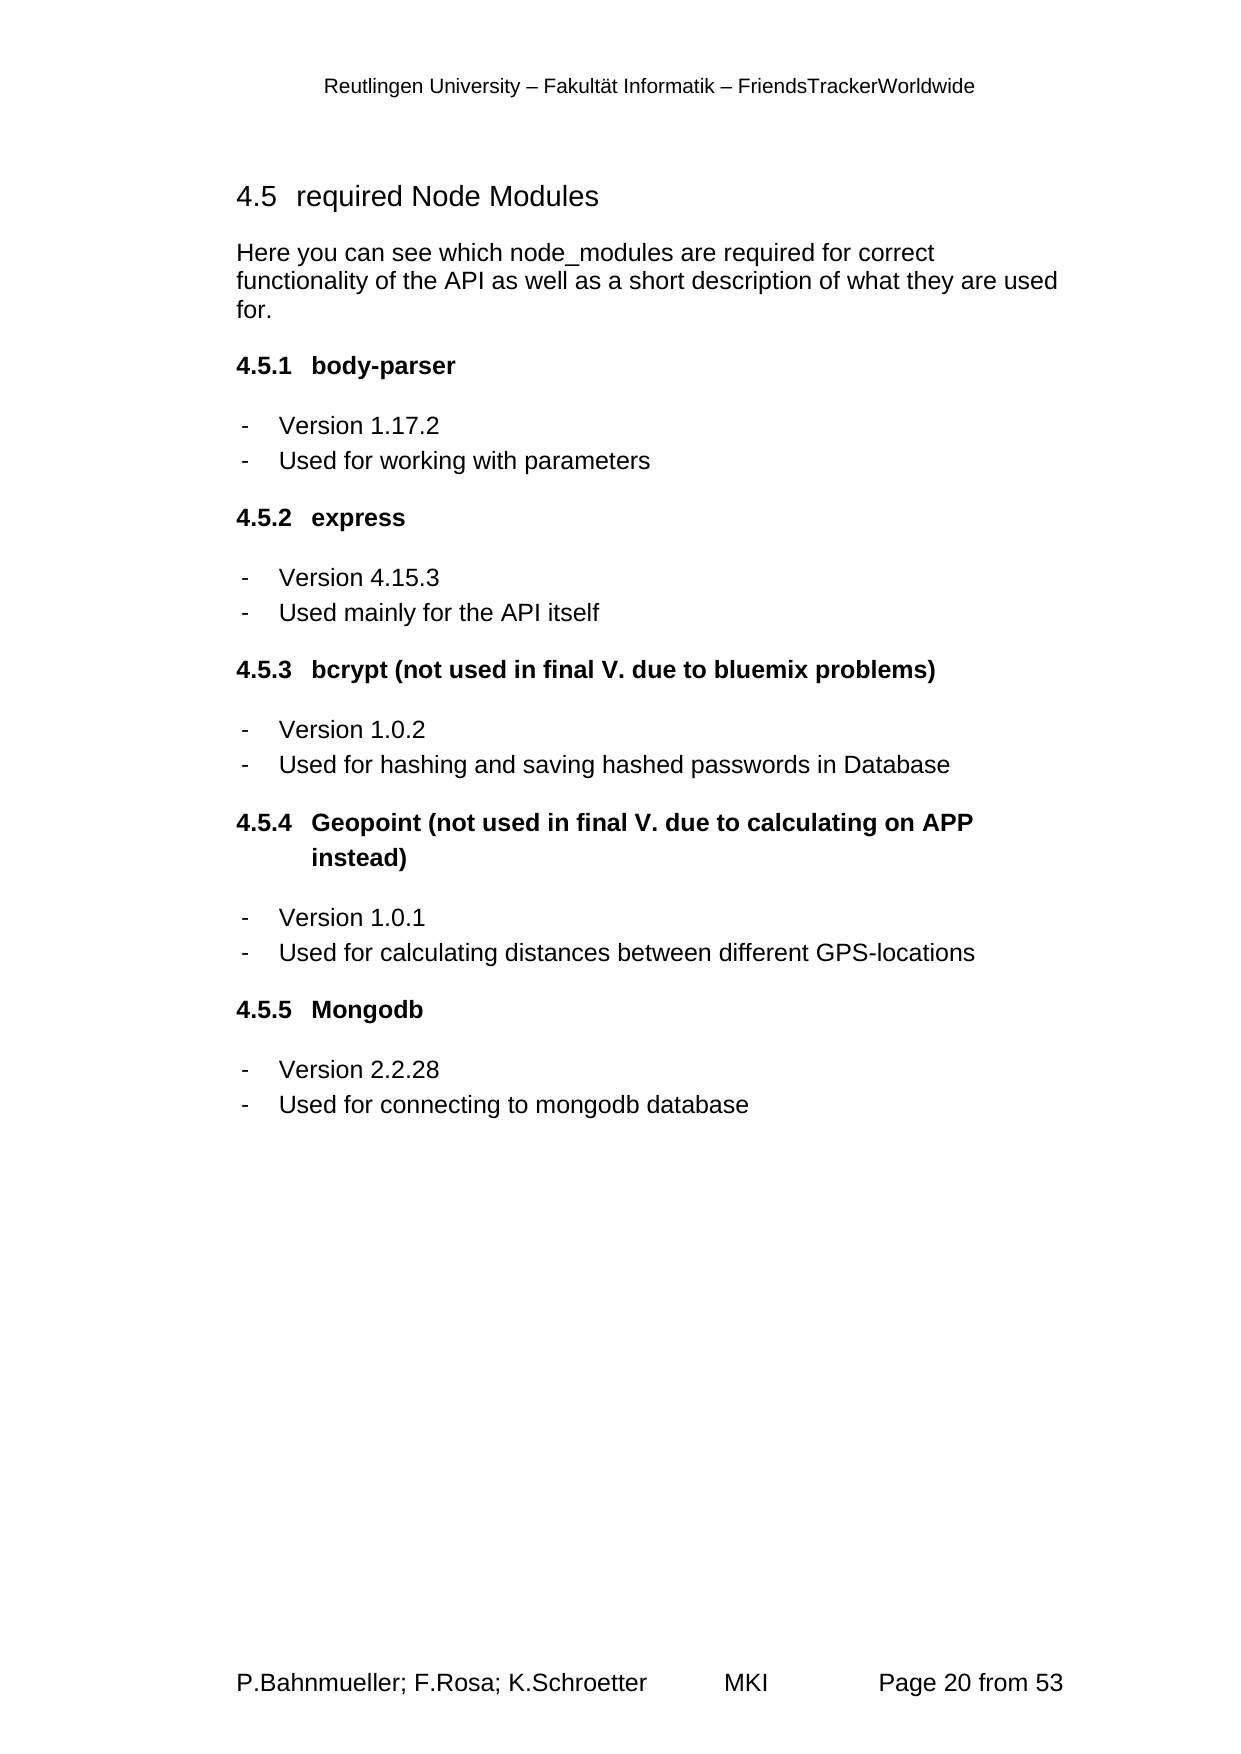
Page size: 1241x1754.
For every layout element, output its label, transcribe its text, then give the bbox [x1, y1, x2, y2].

list Version 1.17.2 [241, 405, 1063, 441]
subtitle Mongodb [236, 988, 1063, 1024]
subtitle express [236, 497, 1063, 532]
list Version 2.2.28 [241, 1049, 1063, 1084]
list Version 1.0.1 [241, 897, 1063, 932]
list Used for connecting to mongodb database [241, 1084, 1063, 1120]
subtitle Geopoint (not used in final V. due to calculating on APP instead) [236, 801, 1063, 872]
subtitle bcrypt (not used in final V. due to bluemix problems) [236, 649, 1063, 684]
subtitle body-parser [236, 345, 1063, 380]
list Used for working with parameters [241, 441, 1063, 476]
list Version 1.0.2 [241, 709, 1063, 745]
subtitle required Node Modules [236, 177, 1063, 213]
list Used mainly for the API itself [241, 593, 1063, 628]
text Here you can see which node_modules are required for correct functionality of the API as well as a short description of what they are used for. [236, 238, 1063, 324]
list Version 4.15.3 [241, 557, 1063, 593]
list Used for hashing and saving hashed passwords in Database [241, 745, 1063, 780]
list Used for calculating distances between different GPS-locations [241, 932, 1063, 968]
